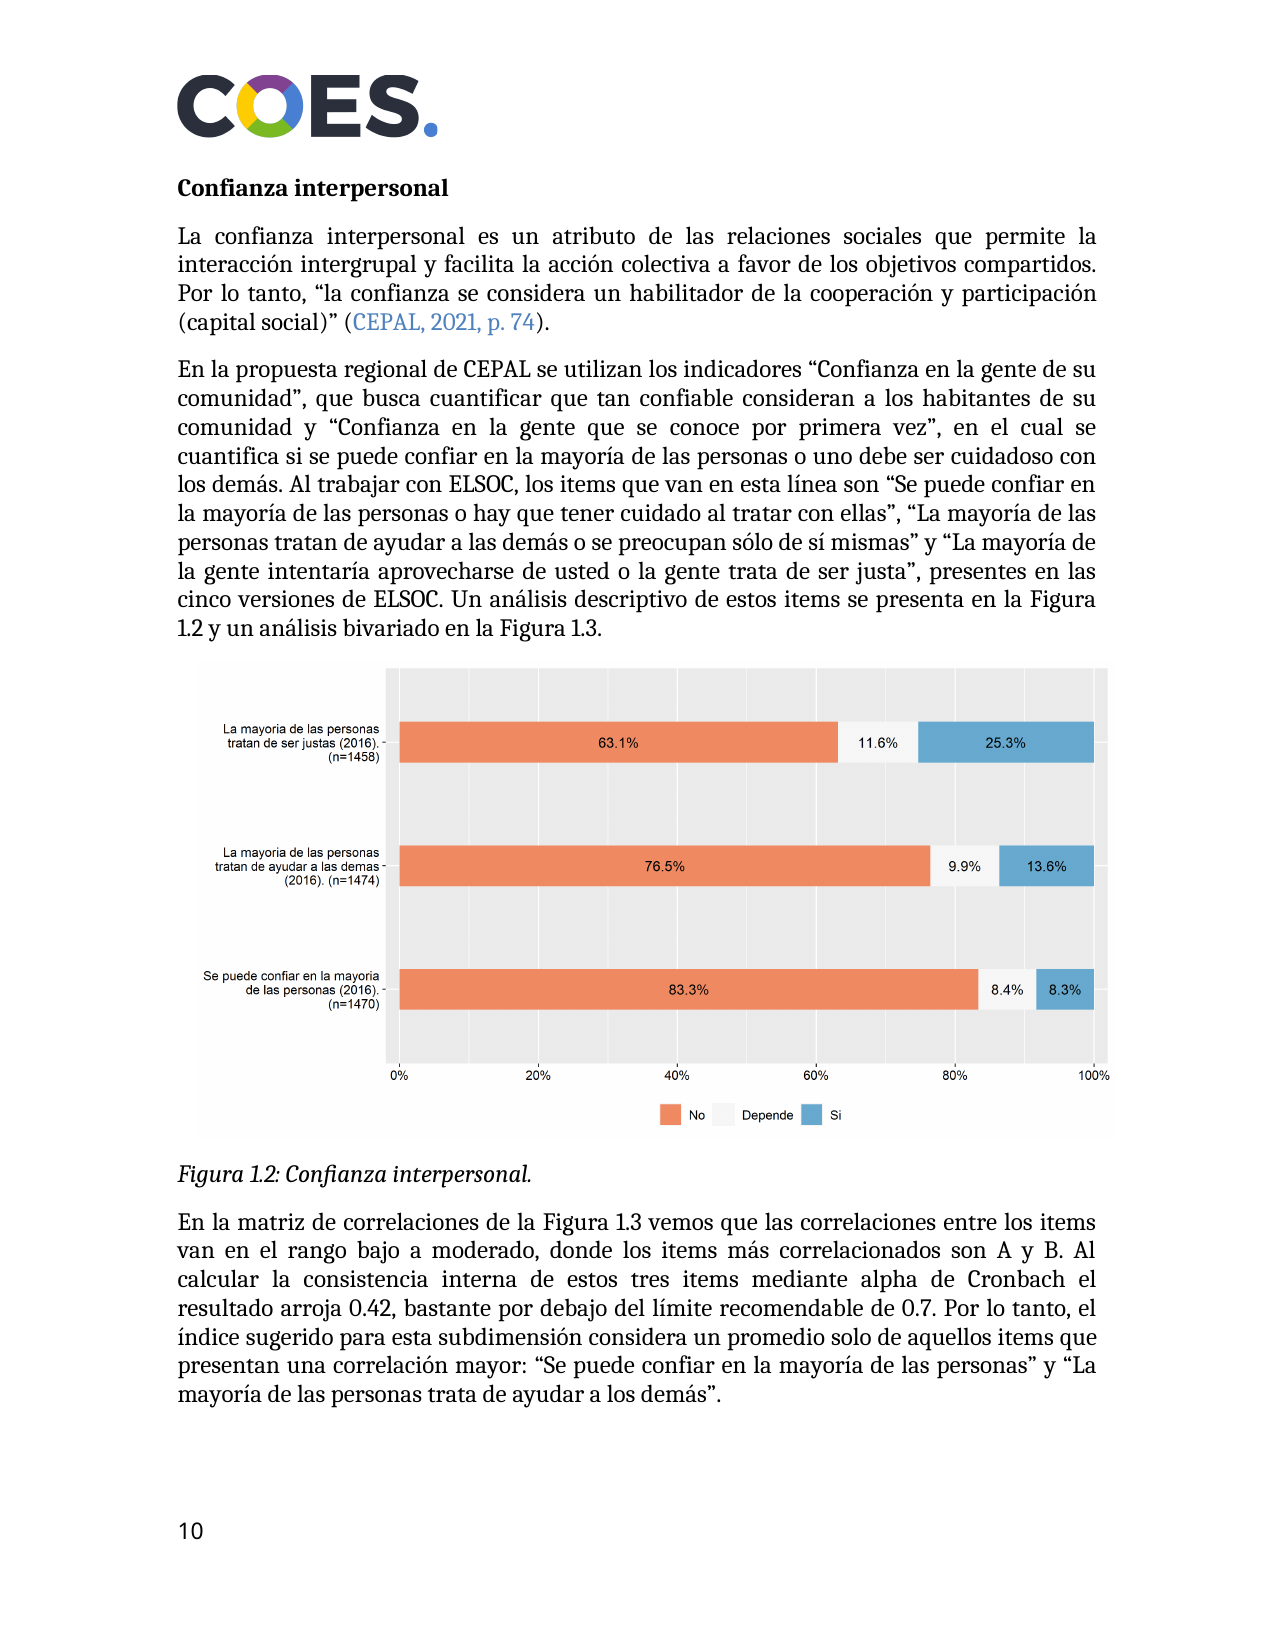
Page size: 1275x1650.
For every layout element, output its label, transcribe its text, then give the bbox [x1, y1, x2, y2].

picture [196, 661, 1115, 1140]
text Confianza interpersonal [177, 174, 1098, 203]
text En la propuesta regional de CEPAL se utilizan los indicadores “Confianza en la gente de su comunidad”, que busca cuantificar que tan confiable consideran a los habitantes de su comunidad y “Confianza en la gente que se conoce por primera vez”, en el cual se cuantifica si se puede confiar en la mayoría de las personas o uno debe ser cuidadoso con los demás. Al trabajar con ELSOC, los items que van en esta línea son “Se puede confiar en la mayoría de las personas o hay que tener cuidado al tratar con ellas”, “La mayoría de las personas tratan de ayudar a las demás o se preocupan sólo de sí mismas” y “La mayoría de la gente intentaría aprovecharse de usted o la gente trata de ser justa”, presentes en las cinco versiones de ELSOC. Un análisis descriptivo de estos items se presenta en la Figura 1.2 y un análisis bivariado en la Figura 1.3. [177, 355, 1098, 643]
text En la matriz de correlaciones de la Figura 1.3 vemos que las correlaciones entre los items van en el rango bajo a moderado, donde los items más correlacionados son A y B. Al calcular la consistencia interna de estos tres items mediante alpha de Cronbach el resultado arroja 0.42, bastante por debajo del límite recomendable de 0.7. Por lo tanto, el índice sugerido para esta subdimensión considera un promedio solo de aquellos items que presentan una correlación mayor: “Se puede confiar en la mayoría de las personas” y “La mayoría de las personas trata de ayudar a los demás”. [177, 1207, 1098, 1409]
text La confianza interpersonal es un atributo de las relaciones sociales que permite la interacción intergrupal y facilita la acción colectiva a favor de los objetivos compartidos. Por lo tanto, “la confianza se considera un habilitador de la cooperación y participación (capital social)” (CEPAL, 2021, p. 74). [177, 222, 1098, 337]
picture [177, 75, 438, 146]
text Figura 1.2: Confianza interpersonal. [177, 1160, 1098, 1189]
